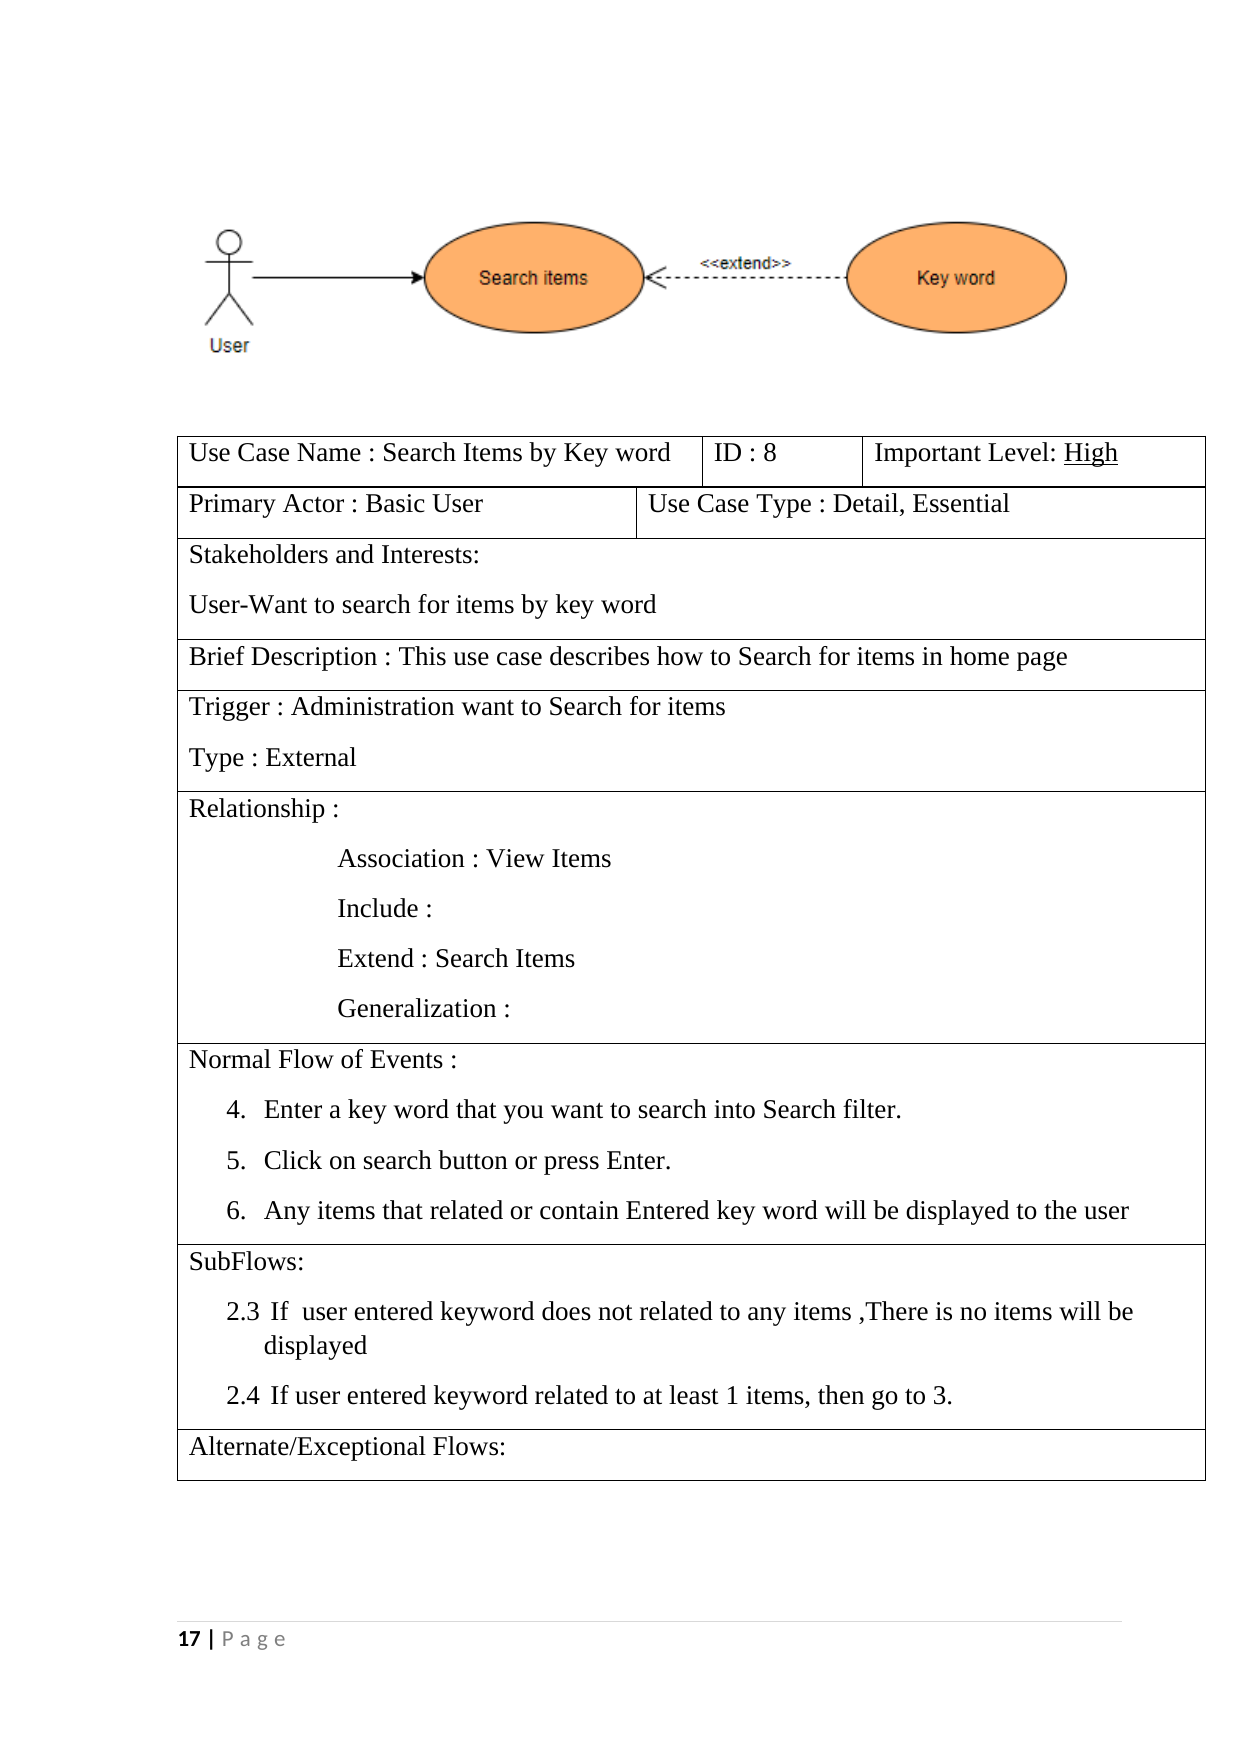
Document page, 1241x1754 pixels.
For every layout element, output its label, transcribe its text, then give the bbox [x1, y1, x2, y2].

table_cell Normal Flow of Events : Enter a key word that you want to search into Search filter. Click on search button or press Enter. Any items that related or contain Entered key word will be displayed to the user [178, 1044, 1205, 1244]
table_cell Brief Description : This use case describes how to Search for items in home page [178, 640, 1205, 689]
table_header Important Level: High [863, 437, 1205, 486]
table_header ID : 8 [703, 437, 862, 486]
table_cell Alternate/Exceptional Flows: [178, 1430, 1205, 1480]
table_cell Trigger : Administration want to Search for items Type : External [178, 691, 1205, 791]
table_cell Primary Actor : Basic User [178, 488, 636, 537]
picture [177, 197, 1099, 417]
table_cell Stakeholders and Interests: User-Want to search for items by key word [178, 539, 1205, 638]
table_cell Relationship : Association : View Items Include : Extend : Search Items Generalization : [178, 792, 1205, 1042]
table_cell SubFlows: If user entered keyword does not related to any items ,There is no items will be displayed If user entered keyword related to at least 1 items, then go to 3. [178, 1245, 1205, 1429]
table_header Use Case Name : Search Items by Key word [178, 437, 702, 486]
table_cell Use Case Type : Detail, Essential [637, 488, 1205, 537]
